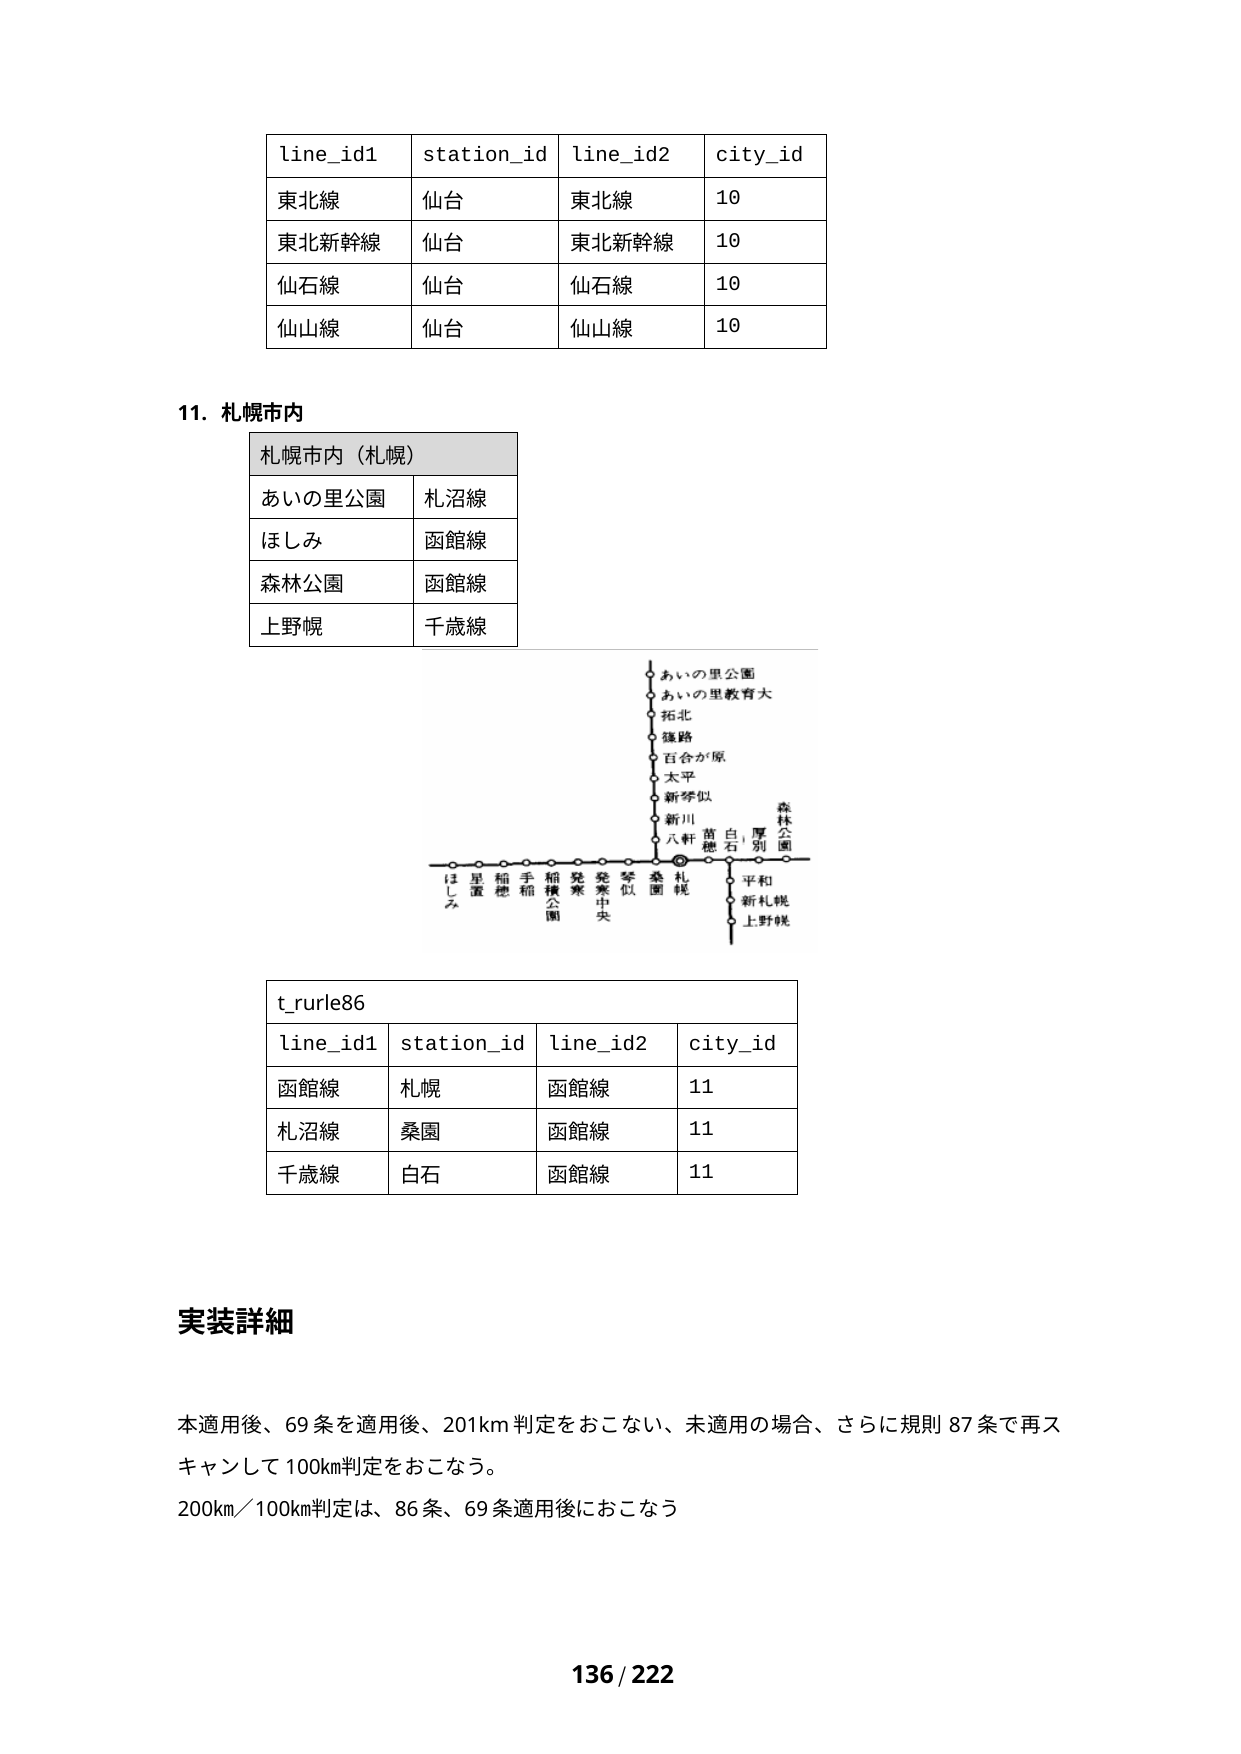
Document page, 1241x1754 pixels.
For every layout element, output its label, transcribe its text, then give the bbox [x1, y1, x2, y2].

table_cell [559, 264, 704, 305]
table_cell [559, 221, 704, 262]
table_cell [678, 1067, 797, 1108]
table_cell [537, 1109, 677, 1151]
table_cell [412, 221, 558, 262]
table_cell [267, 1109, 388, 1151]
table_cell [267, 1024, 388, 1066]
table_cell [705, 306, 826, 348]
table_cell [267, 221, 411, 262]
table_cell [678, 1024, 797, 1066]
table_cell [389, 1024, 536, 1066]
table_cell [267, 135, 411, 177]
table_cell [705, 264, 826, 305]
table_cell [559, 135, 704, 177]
text 本適用後、69条を適用後、201km判定をおこない、未適用の場合、さらに規則87条で再スキャンして100㎞判定をおこなう。 [177, 1403, 1063, 1486]
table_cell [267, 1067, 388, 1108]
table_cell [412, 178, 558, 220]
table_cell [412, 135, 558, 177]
subtitle 札幌市内 [177, 391, 1063, 432]
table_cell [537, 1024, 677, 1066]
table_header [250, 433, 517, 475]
text 200㎞／100㎞判定は、86条、69条適用後におこなう [177, 1486, 1063, 1528]
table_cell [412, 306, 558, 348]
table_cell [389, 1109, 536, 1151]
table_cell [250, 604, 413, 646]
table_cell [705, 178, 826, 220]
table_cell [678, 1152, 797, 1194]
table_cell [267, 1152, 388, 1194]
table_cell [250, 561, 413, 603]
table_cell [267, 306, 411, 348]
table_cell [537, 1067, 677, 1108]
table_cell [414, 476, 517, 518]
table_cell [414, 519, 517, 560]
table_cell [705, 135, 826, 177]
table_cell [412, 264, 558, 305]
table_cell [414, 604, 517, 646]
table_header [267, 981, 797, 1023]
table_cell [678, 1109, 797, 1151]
subtitle 実装詳細 [177, 1278, 1063, 1361]
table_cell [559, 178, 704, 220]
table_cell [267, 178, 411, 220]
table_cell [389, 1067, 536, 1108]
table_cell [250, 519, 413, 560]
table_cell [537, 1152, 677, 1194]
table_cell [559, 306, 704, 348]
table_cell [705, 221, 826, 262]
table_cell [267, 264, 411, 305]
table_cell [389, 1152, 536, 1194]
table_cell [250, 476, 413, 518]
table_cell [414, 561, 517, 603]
